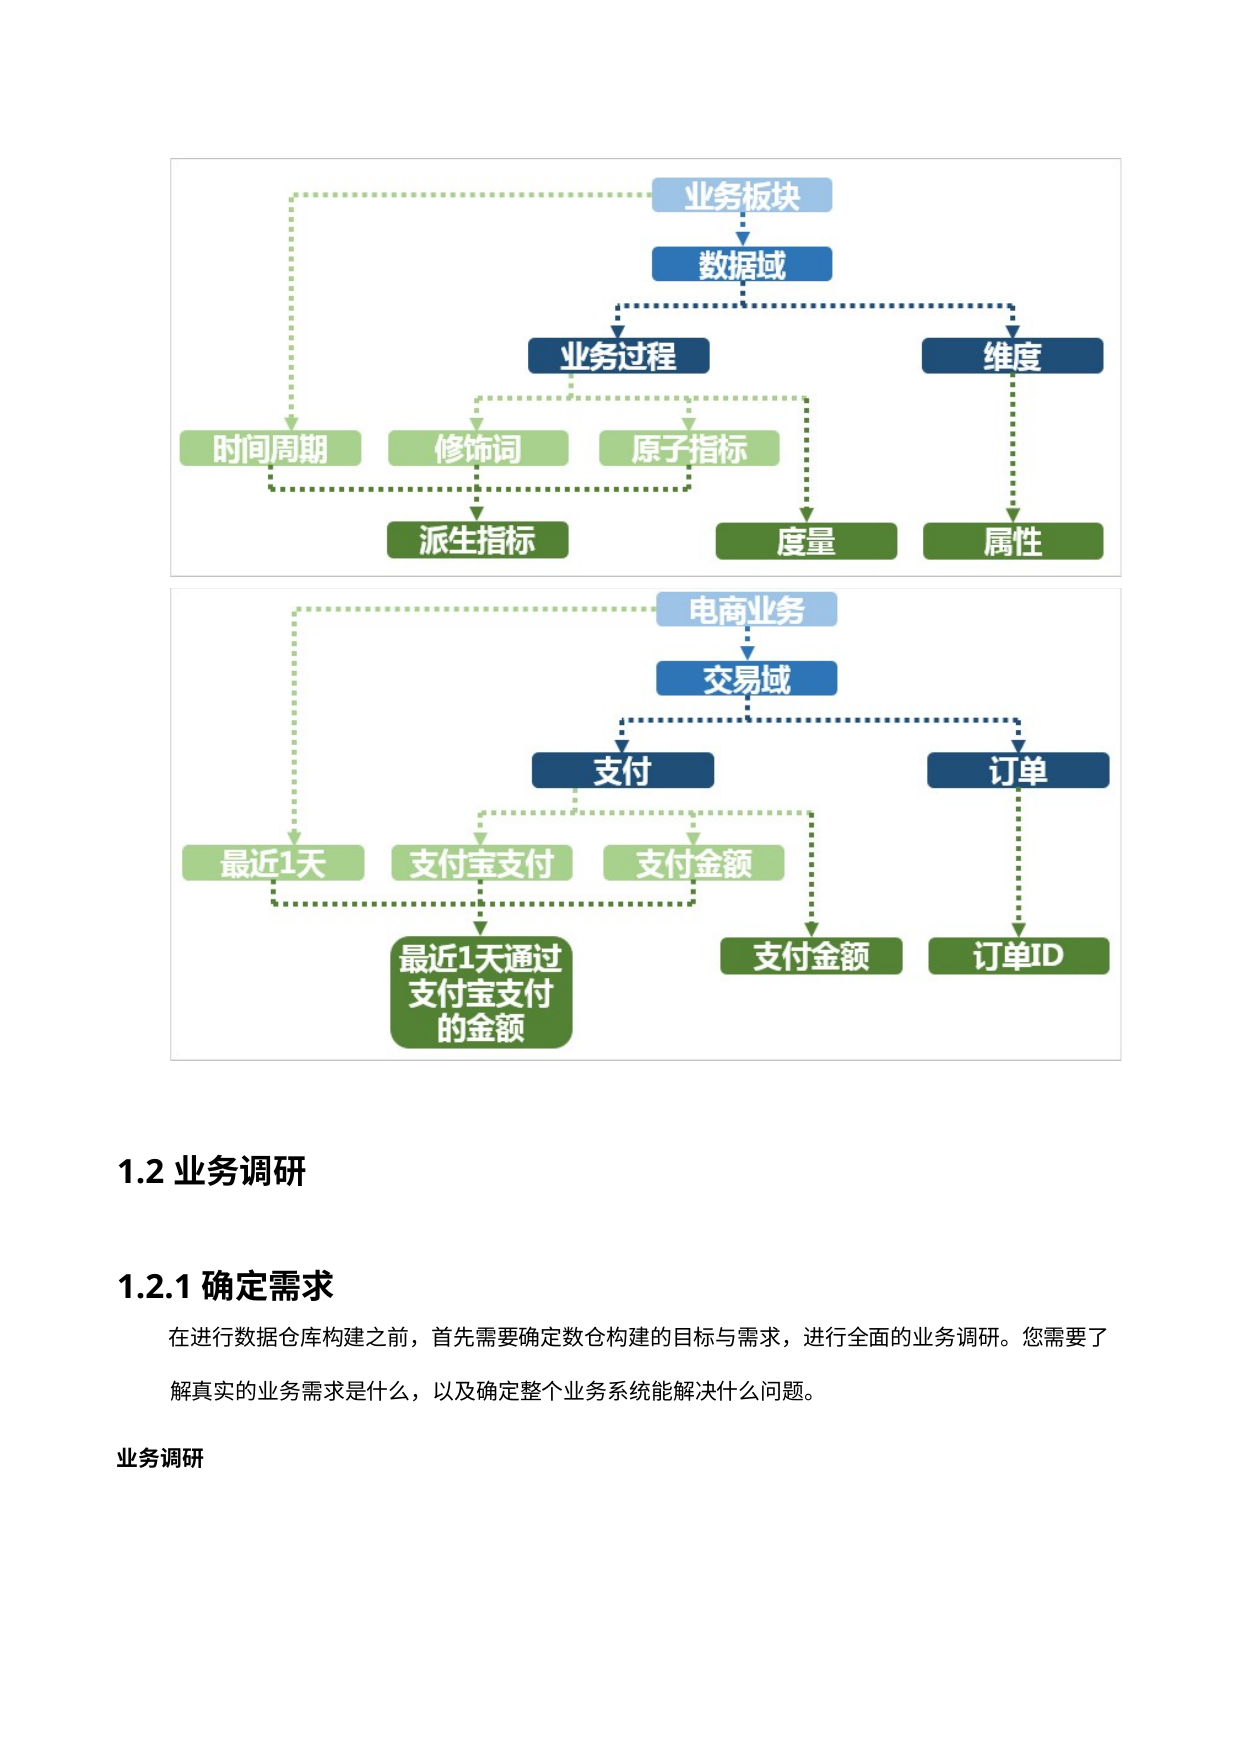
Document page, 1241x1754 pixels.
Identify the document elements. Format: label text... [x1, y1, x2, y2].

subtitle 1.2.1 确定需求 [117, 1252, 1122, 1317]
text 业务调研 [117, 1440, 1122, 1473]
picture [170, 158, 1122, 577]
text 在进行数据仓库构建之前，首先需要确定数仓构建的目标与需求，进行全面的业务调研。您需要了解真实的业务需求是什么，以及确定整个业务系统能解决什么问题。 [169, 1320, 1122, 1406]
picture [170, 588, 1122, 1061]
subtitle 1.2 业务调研 [117, 1136, 1122, 1201]
